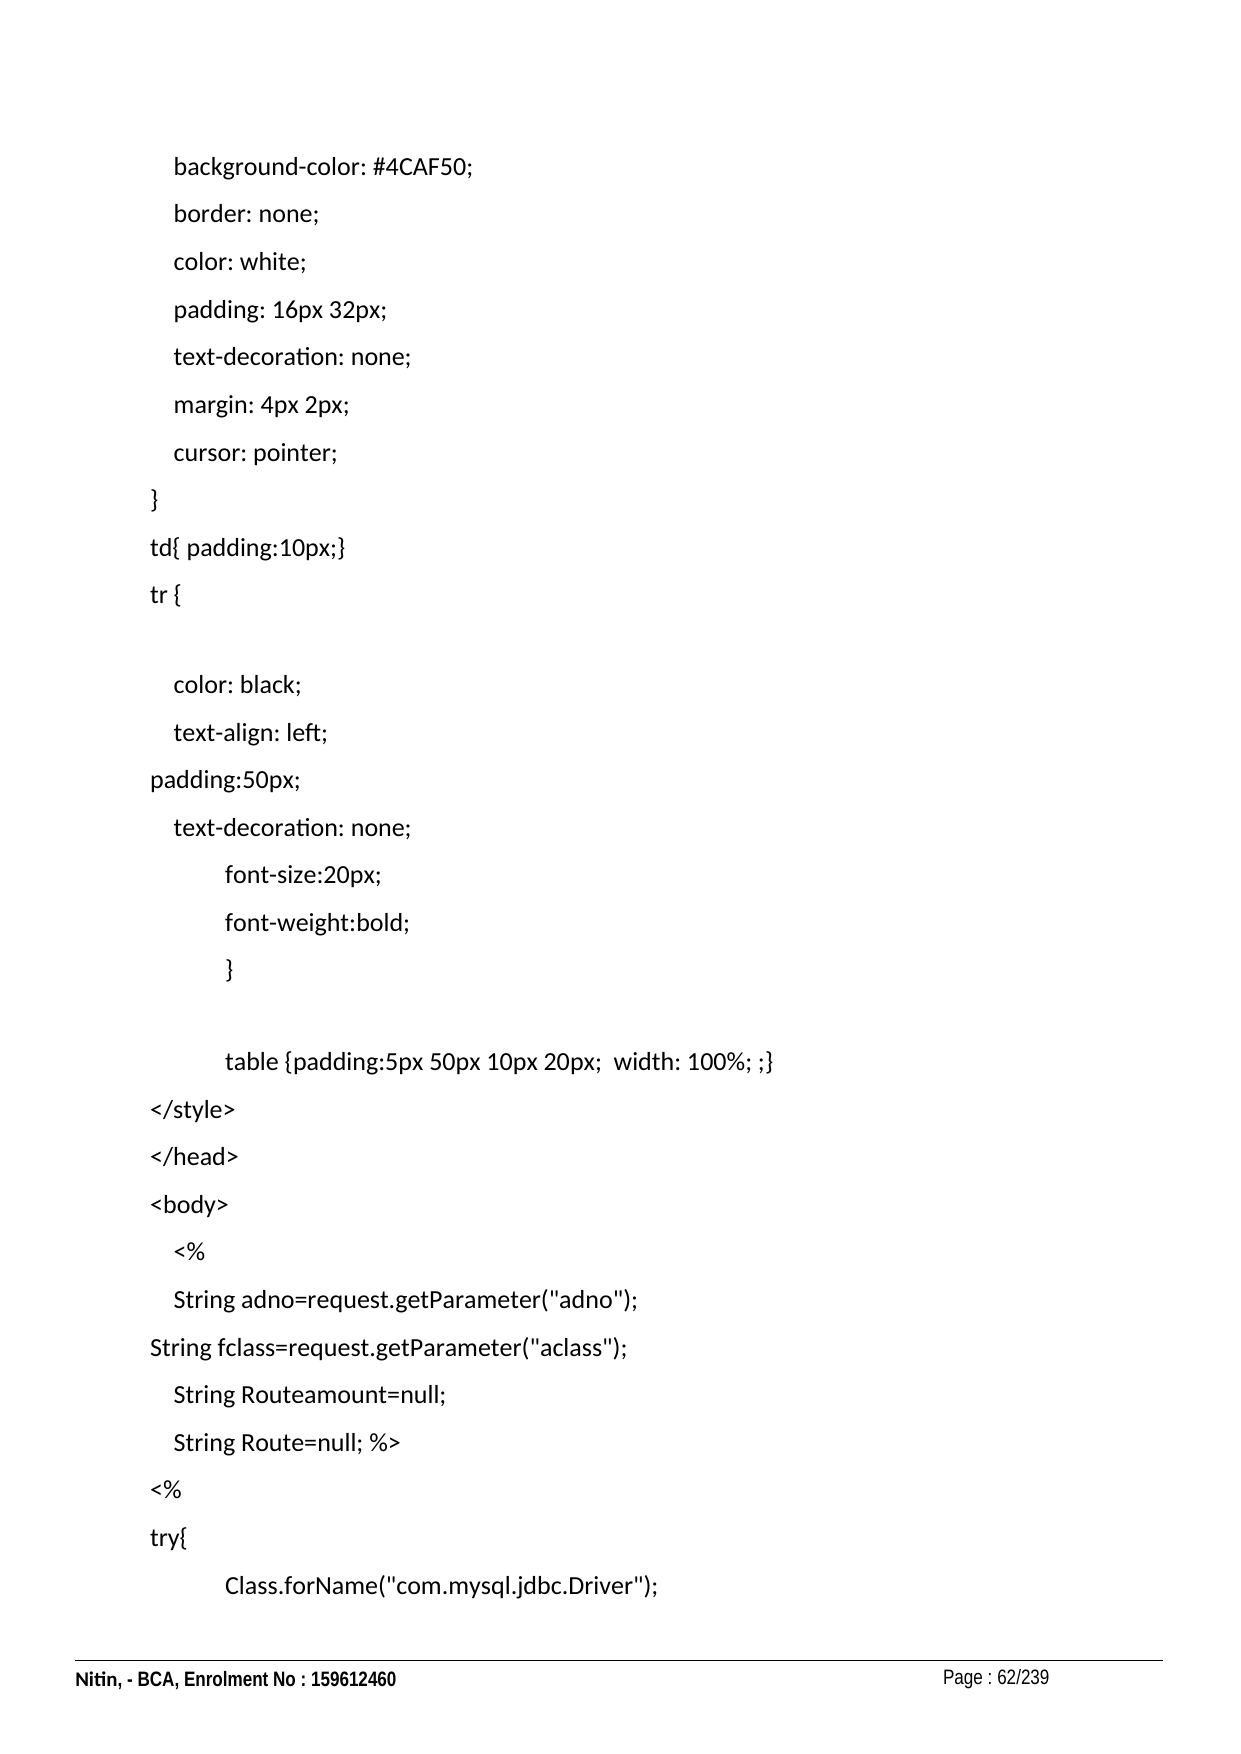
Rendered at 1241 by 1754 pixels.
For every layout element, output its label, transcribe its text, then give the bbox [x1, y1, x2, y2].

text td{ padding:10px;} [150, 531, 1152, 563]
text String fclass=request.getParameter("aclass"); [150, 1331, 1152, 1362]
text text-align: left; [150, 716, 1152, 747]
text color: black; [150, 668, 1152, 700]
text table {padding:5px 50px 10px 20px; width: 100%; ;} [150, 1045, 1152, 1077]
text </style> [150, 1093, 1152, 1124]
text } [150, 954, 1152, 985]
text font-size:20px; [150, 858, 1152, 890]
text padding: 16px 32px; [150, 293, 1152, 324]
text } [150, 483, 1152, 515]
text <% [150, 1236, 1152, 1267]
text <% [150, 1473, 1152, 1505]
text margin: 4px 2px; [150, 388, 1152, 420]
text cursor: pointer; [150, 436, 1152, 467]
text </head> [150, 1140, 1152, 1172]
text try{ [150, 1521, 1152, 1553]
text text-decoration: none; [150, 340, 1152, 372]
text Class.forName("com.mysql.jdbc.Driver"); [150, 1569, 1152, 1601]
text text-decoration: none; [150, 811, 1152, 843]
text String Route=null; %> [150, 1426, 1152, 1458]
text color: white; [150, 245, 1152, 277]
text <body> [150, 1188, 1152, 1220]
text tr { [150, 578, 1152, 610]
text String adno=request.getParameter("adno"); [150, 1283, 1152, 1315]
text border: none; [150, 198, 1152, 229]
text String Routeamount=null; [150, 1378, 1152, 1410]
text font-weight:bold; [150, 906, 1152, 938]
text background-color: #4CAF50; [150, 150, 1152, 182]
text padding:50px; [150, 763, 1152, 795]
